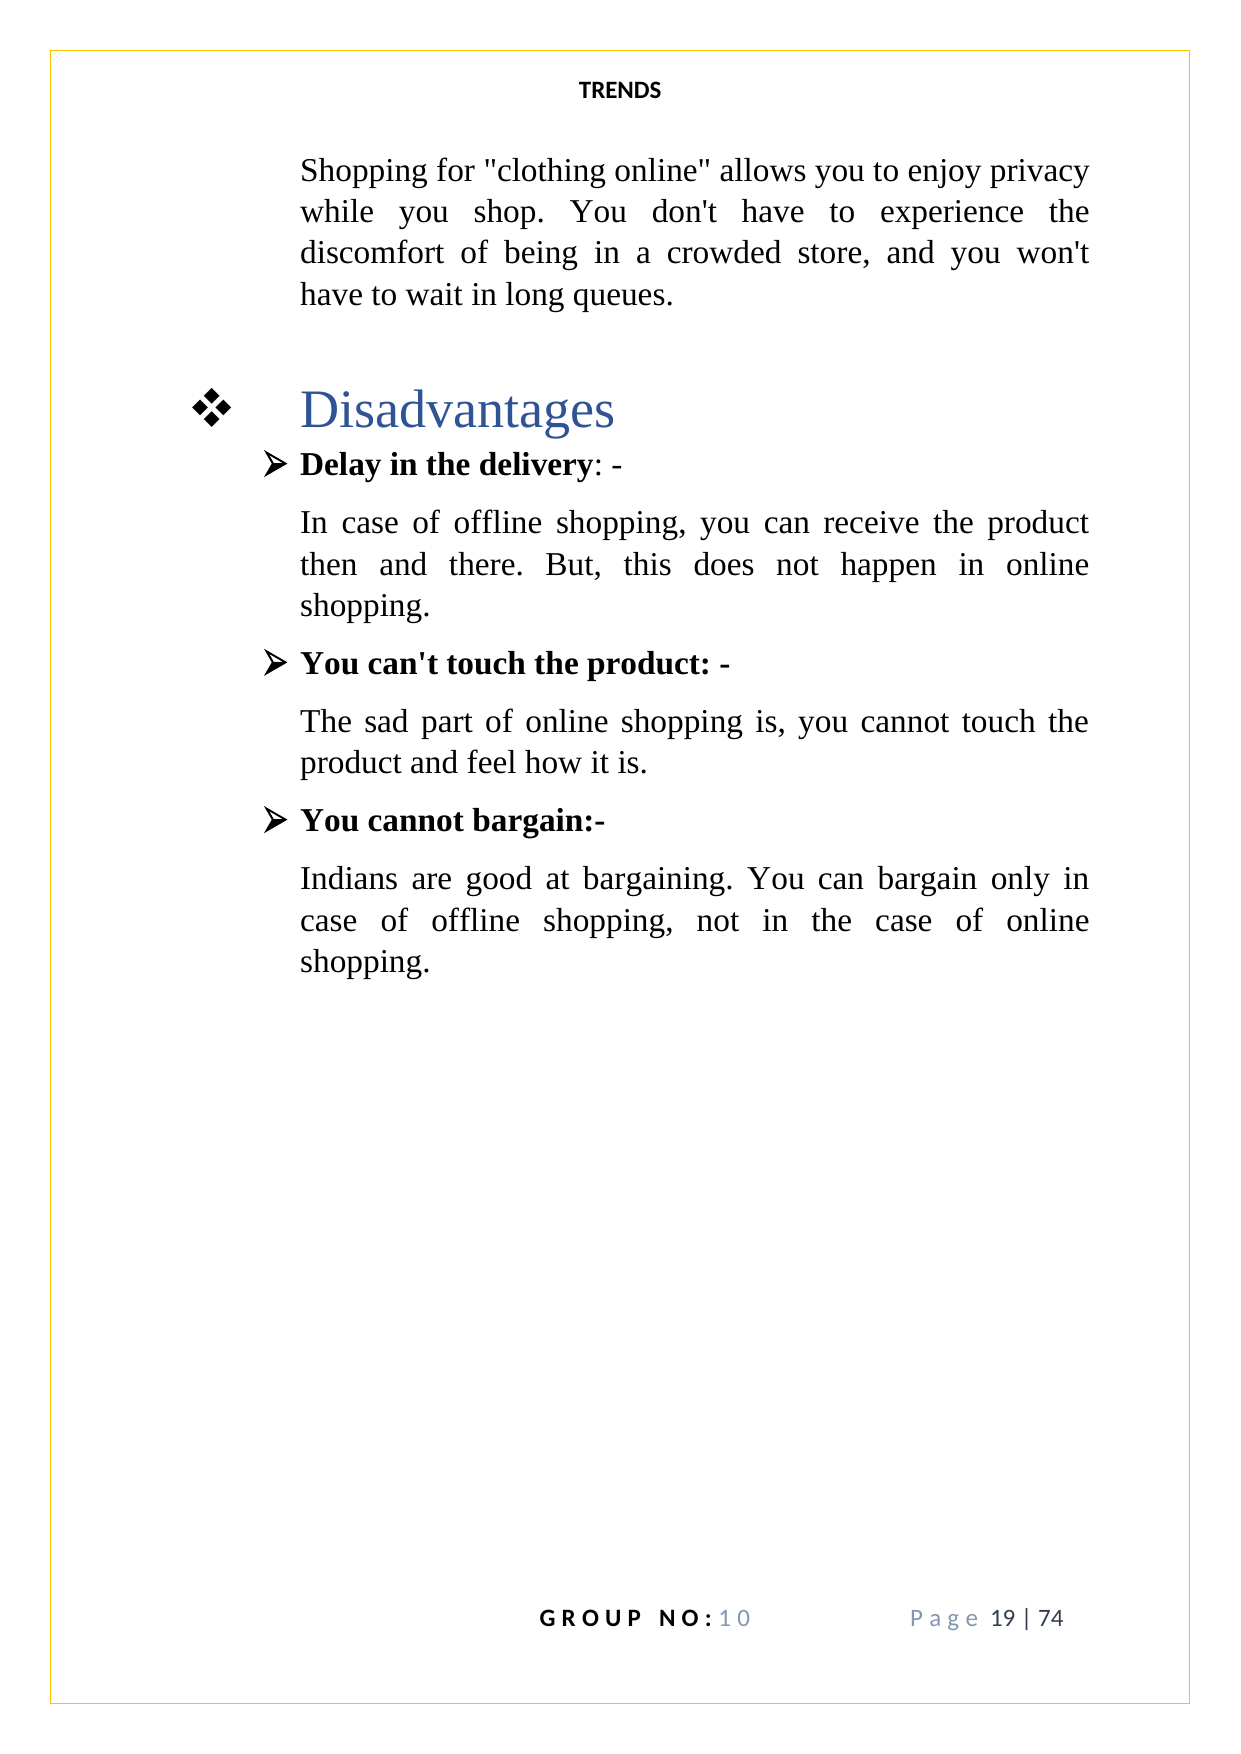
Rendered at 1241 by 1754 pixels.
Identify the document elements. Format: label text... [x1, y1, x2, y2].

subtitle Disadvantages [187, 377, 1090, 439]
list You can't touch the product: - [262, 643, 1090, 681]
text In case of offline shopping, you can receive the product then and there. But, this does not happen in online shopping. [300, 502, 1090, 623]
list Delay in the delivery: - [262, 444, 1090, 483]
text Indians are good at bargaining. You can bargain only in case of offline shopping, not in the case of online shopping. [300, 858, 1090, 979]
list You cannot bargain:- [262, 801, 1090, 839]
list Shopping for "clothing online" allows you to enjoy privacy while you shop. You don't have to experience the discomfort of being in a crowded store, and you won't have to wait in long queues. [300, 150, 1090, 312]
text The sad part of online shopping is, you cannot touch the product and feel how it is. [300, 701, 1090, 781]
